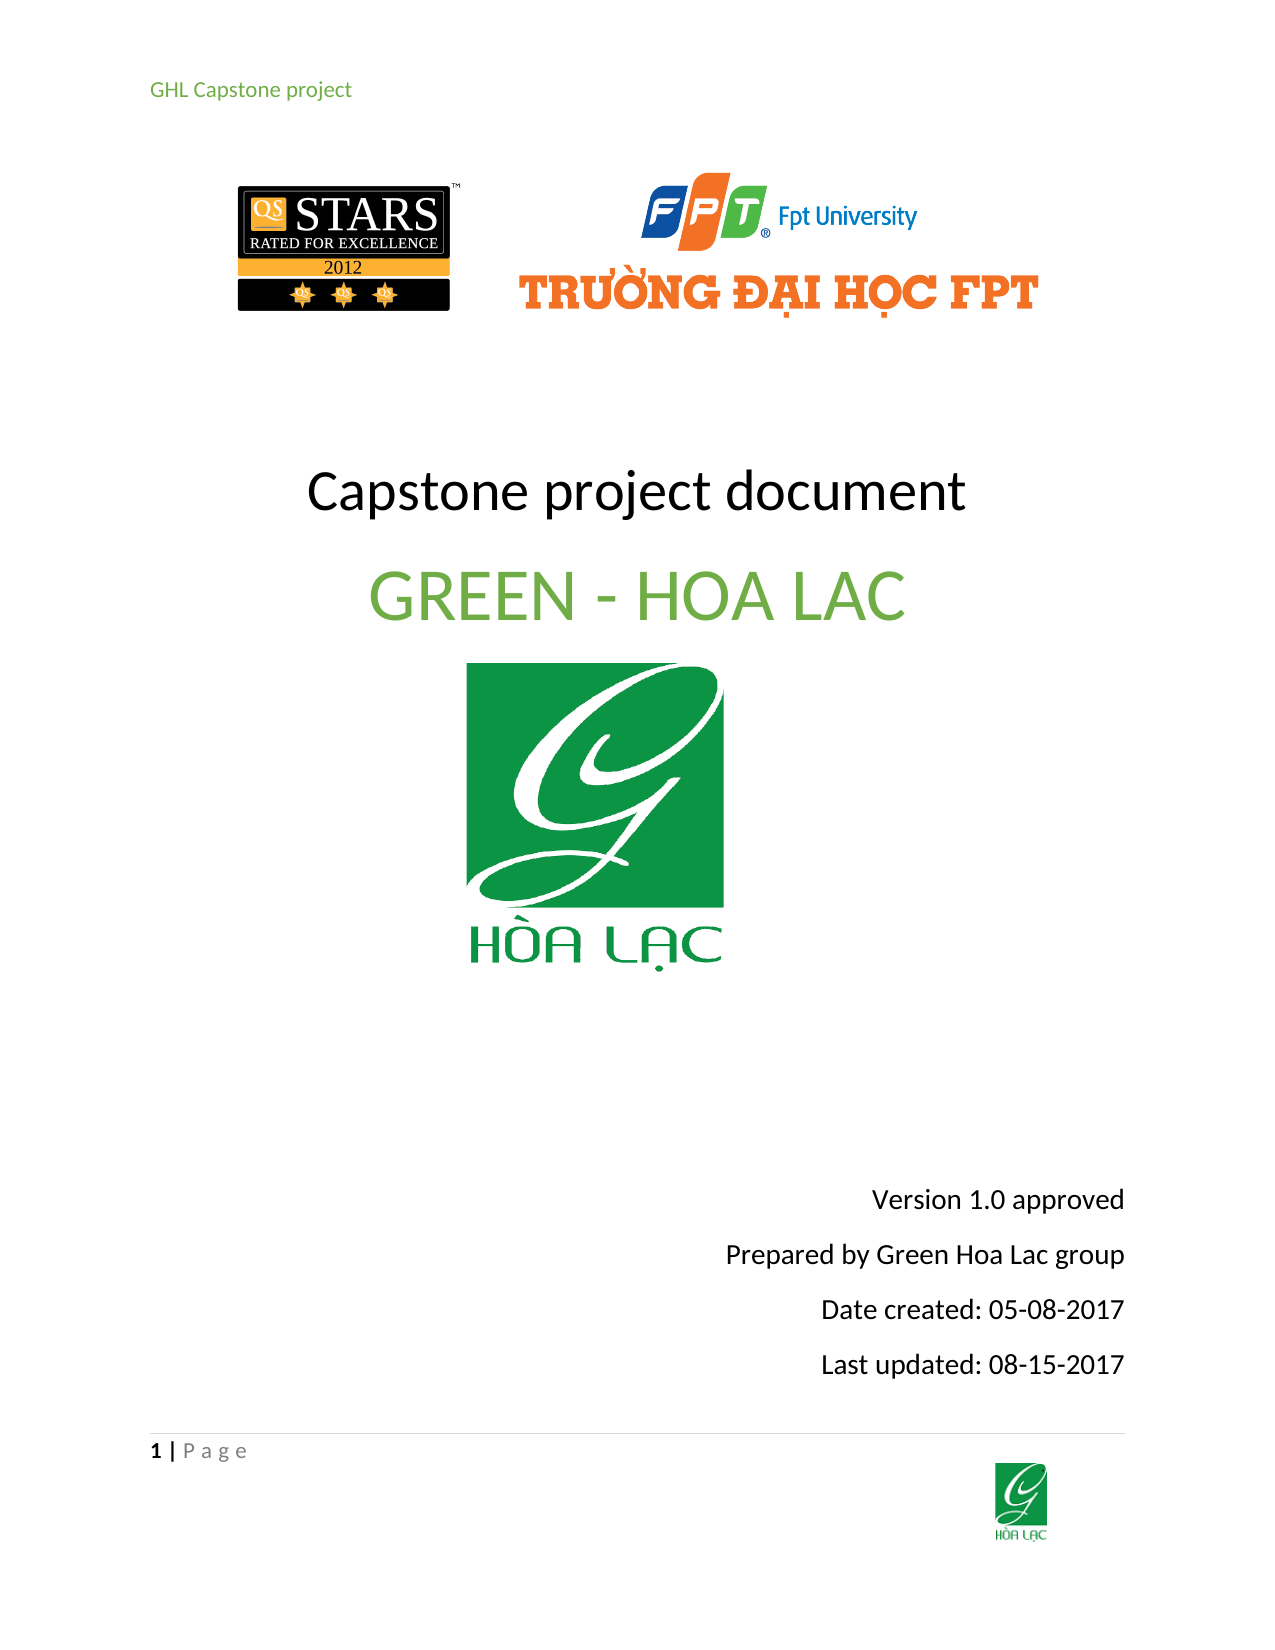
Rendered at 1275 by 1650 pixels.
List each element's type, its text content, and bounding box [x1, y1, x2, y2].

picture [466, 663, 724, 972]
text Last updated: 08-15-2017 [150, 1346, 1125, 1382]
text Prepared by Green Hoa Lac group [150, 1236, 1125, 1271]
text Version 1.0 approved [150, 1181, 1125, 1216]
picture [206, 150, 1068, 342]
text Capstone project document [150, 454, 1125, 525]
text Date created: 05-08-2017 [150, 1291, 1125, 1327]
picture [995, 1463, 1047, 1542]
text GREEN - HOA LAC [150, 547, 1125, 639]
